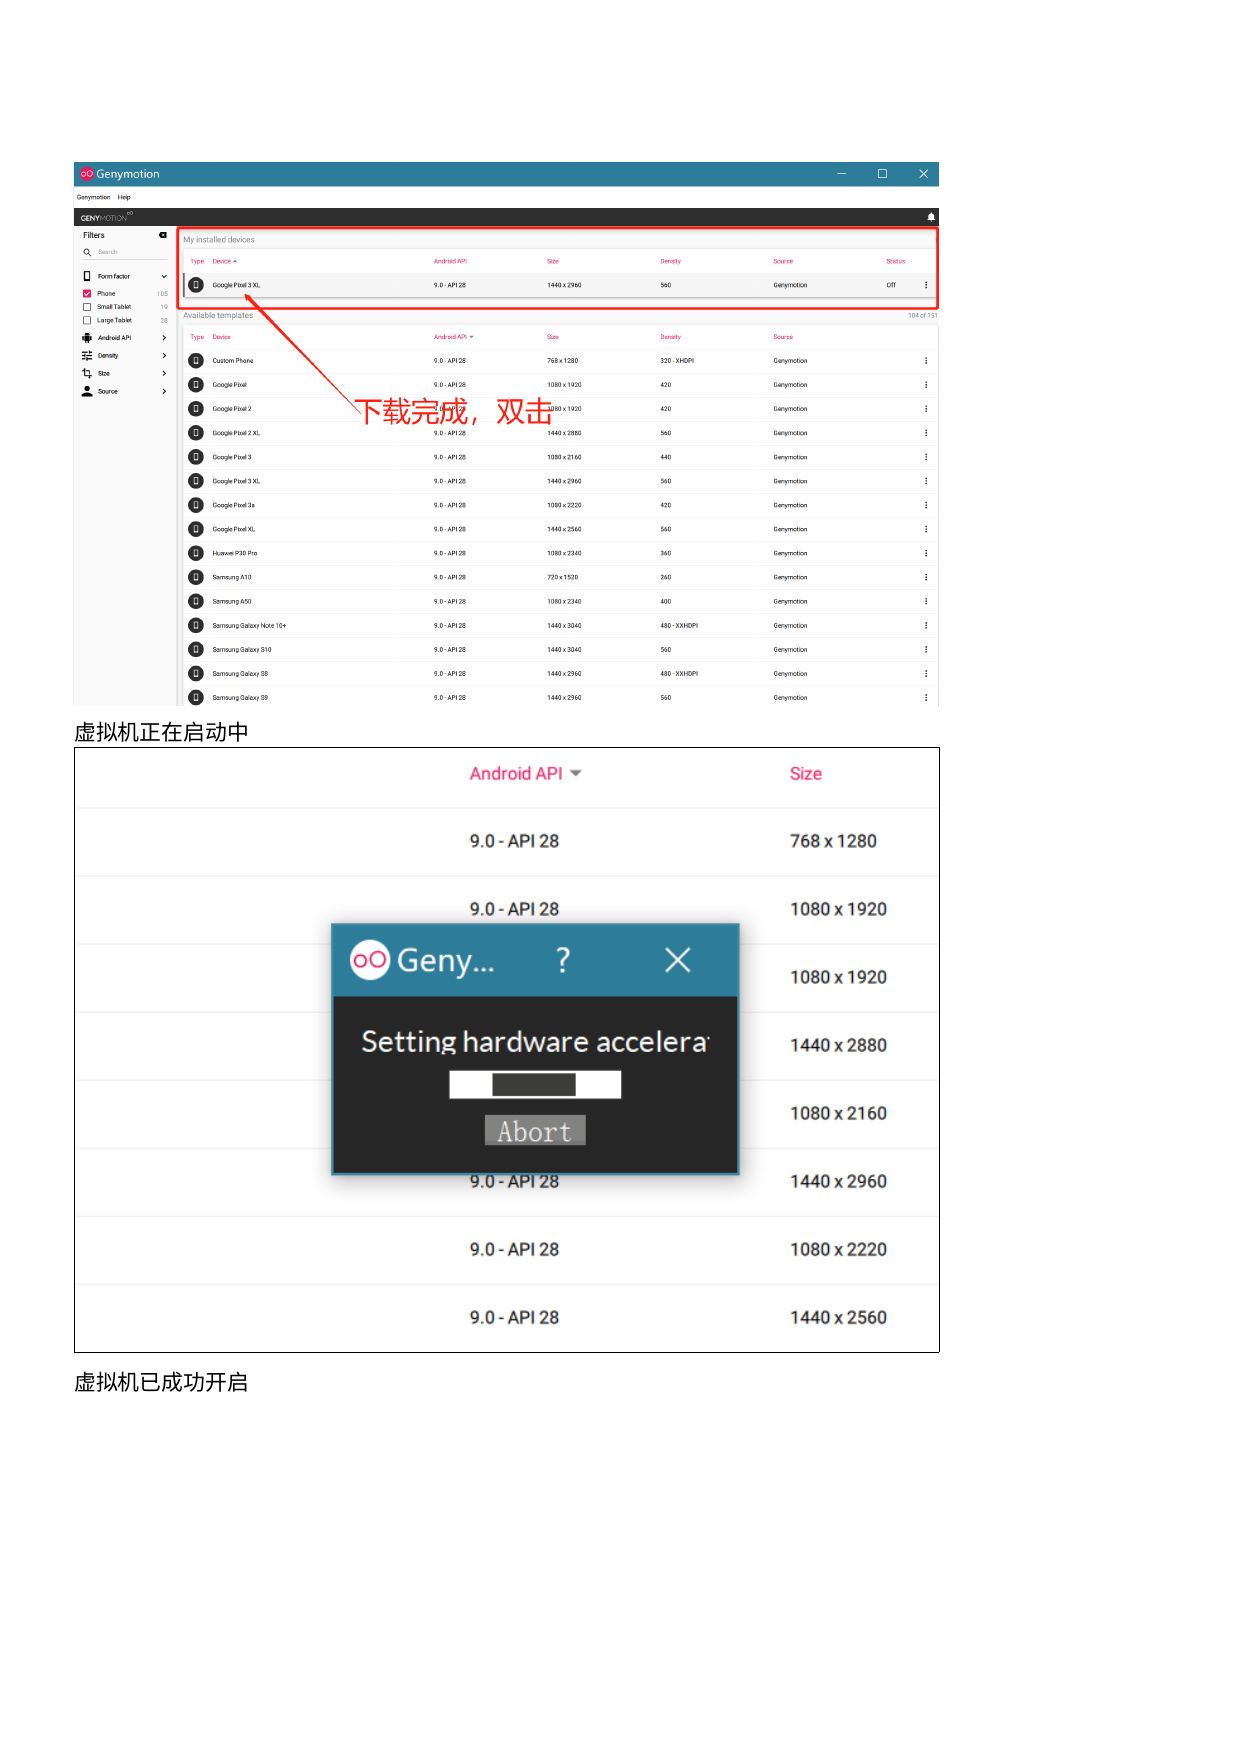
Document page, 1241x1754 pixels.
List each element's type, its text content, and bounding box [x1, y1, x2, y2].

text 虚拟机正在启动中 [74, 714, 1181, 747]
picture [73, 162, 939, 706]
text 虚拟机已成功开启 [74, 1364, 1181, 1397]
picture [75, 748, 939, 1352]
